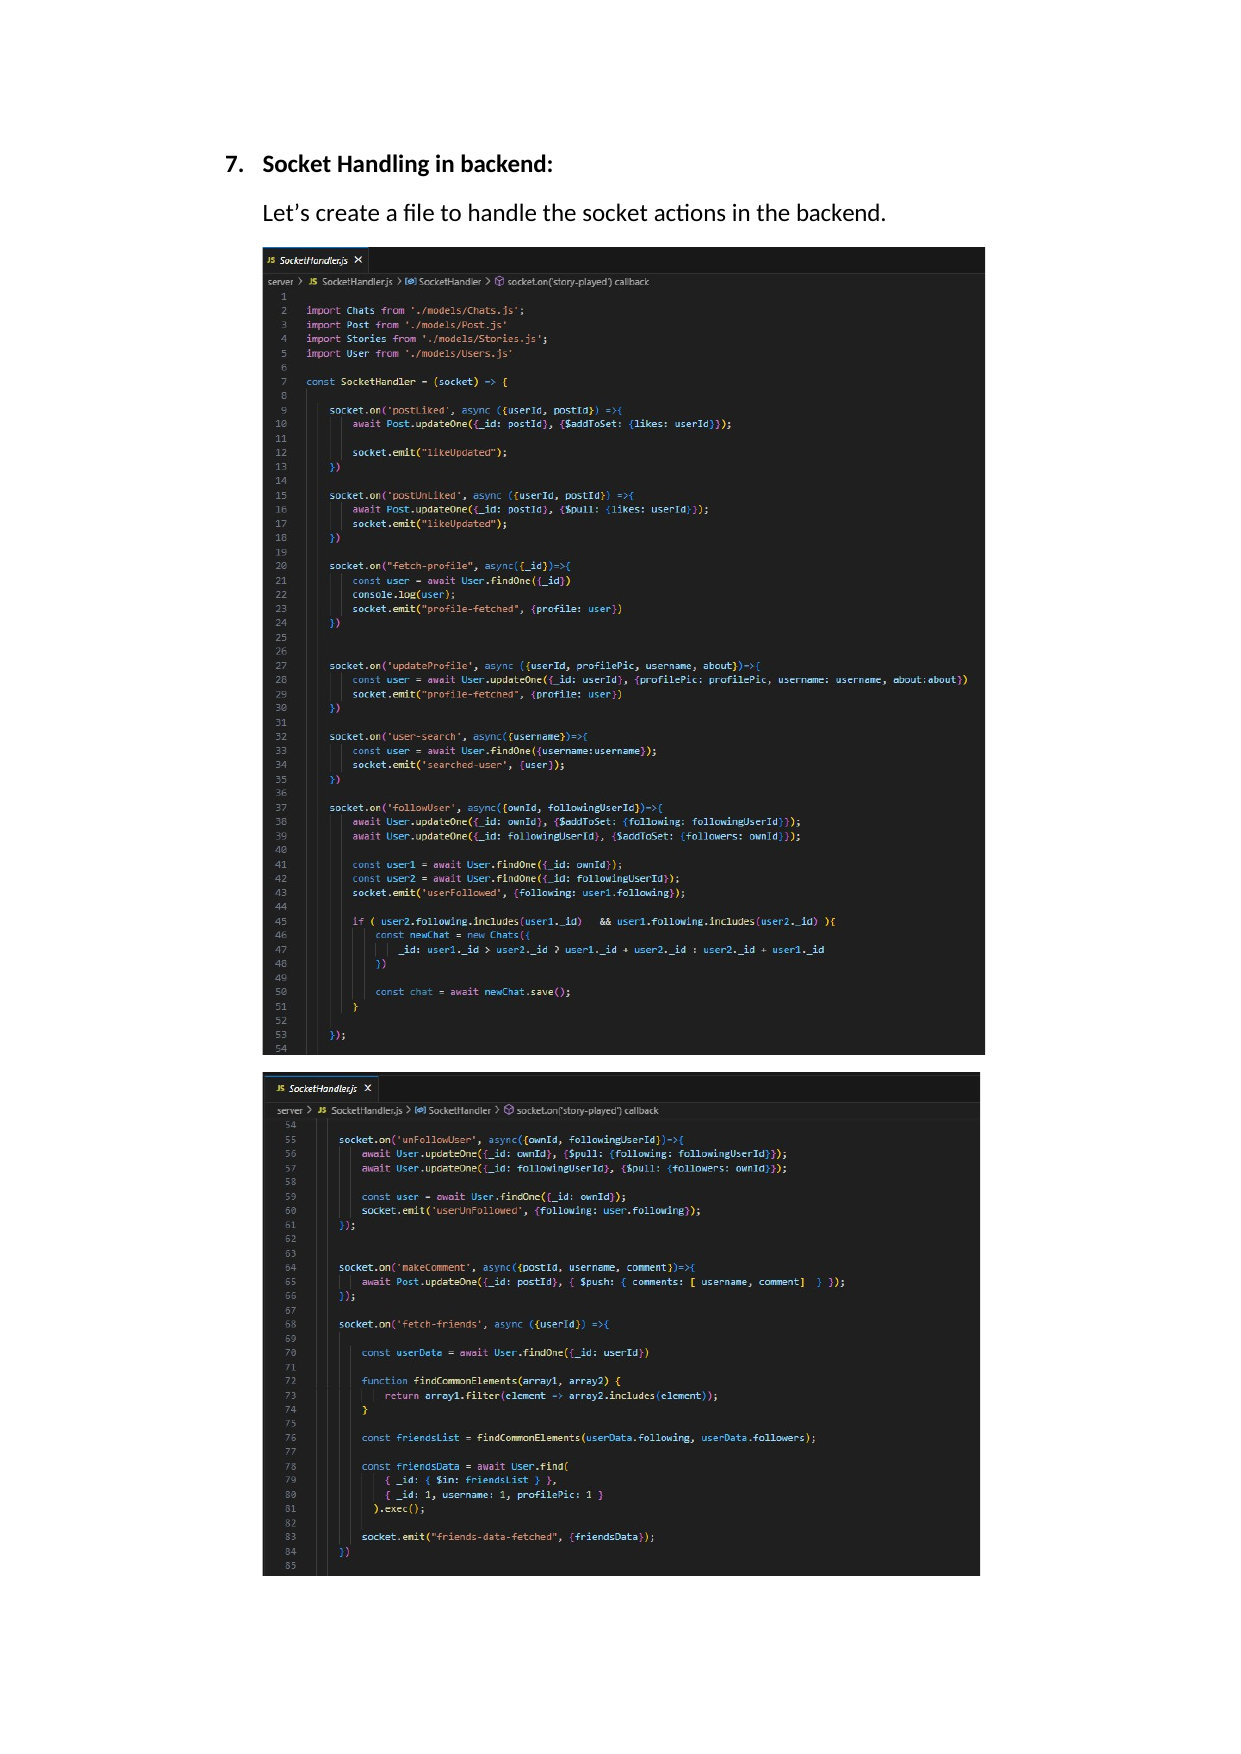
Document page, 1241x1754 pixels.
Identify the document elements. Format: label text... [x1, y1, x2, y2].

picture [262, 1072, 980, 1576]
picture [262, 247, 986, 1055]
subtitle Socket Handling in backend: [225, 148, 1211, 178]
text Let’s create a file to handle the socket actions in the backend. [262, 197, 1211, 228]
